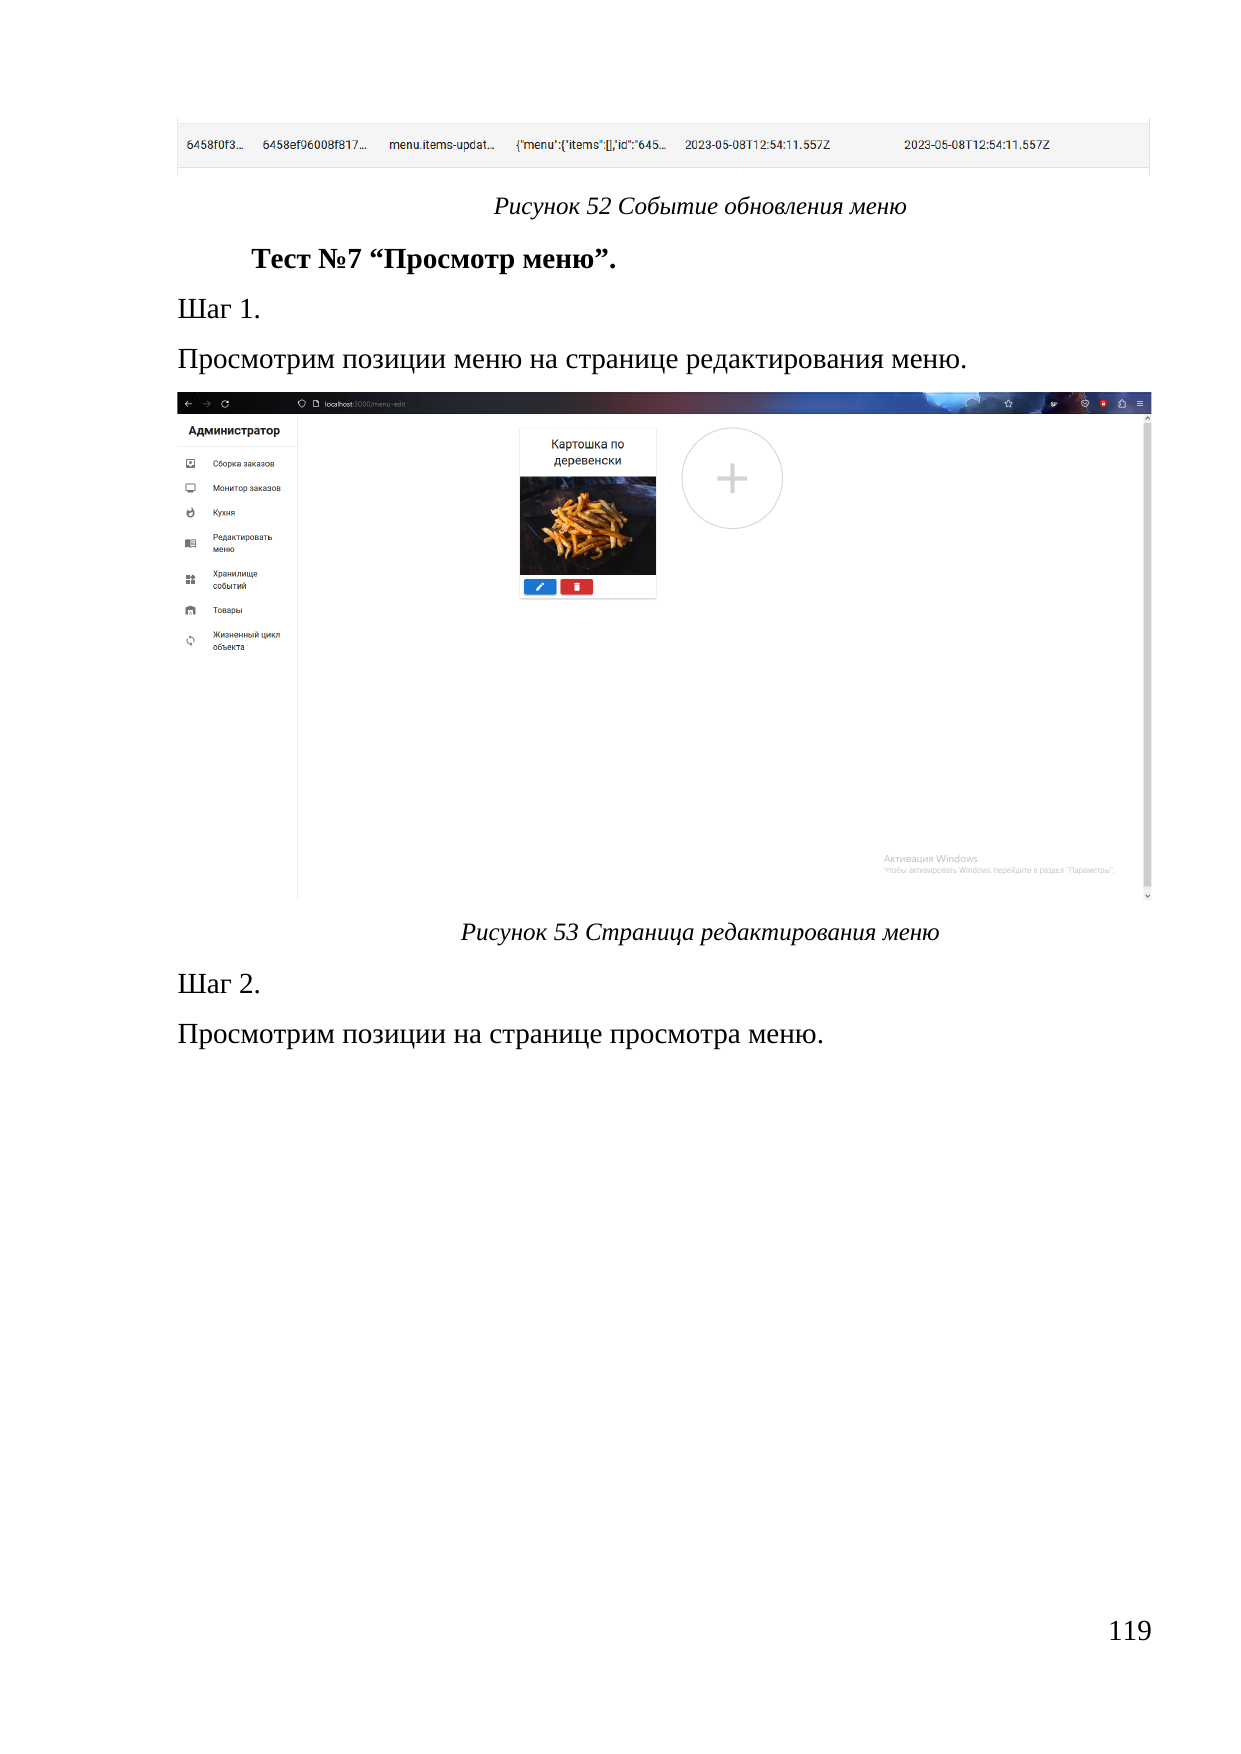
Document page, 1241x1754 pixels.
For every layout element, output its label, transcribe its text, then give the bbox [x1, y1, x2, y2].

text Рисунок 53 Страница редактирования меню [177, 917, 1152, 946]
subtitle Тест №7 “Просмотр меню”. [177, 241, 1152, 274]
text Просмотрим позиции на странице просмотра меню. [177, 1017, 1152, 1050]
text Рисунок 52 Событие обновления меню [177, 191, 1152, 220]
text Шаг 2. [177, 966, 1152, 1000]
picture [177, 392, 1152, 900]
text Просмотрим позиции меню на странице редактирования меню. [177, 342, 1152, 375]
picture [177, 118, 1152, 175]
text Шаг 1. [177, 291, 1152, 325]
